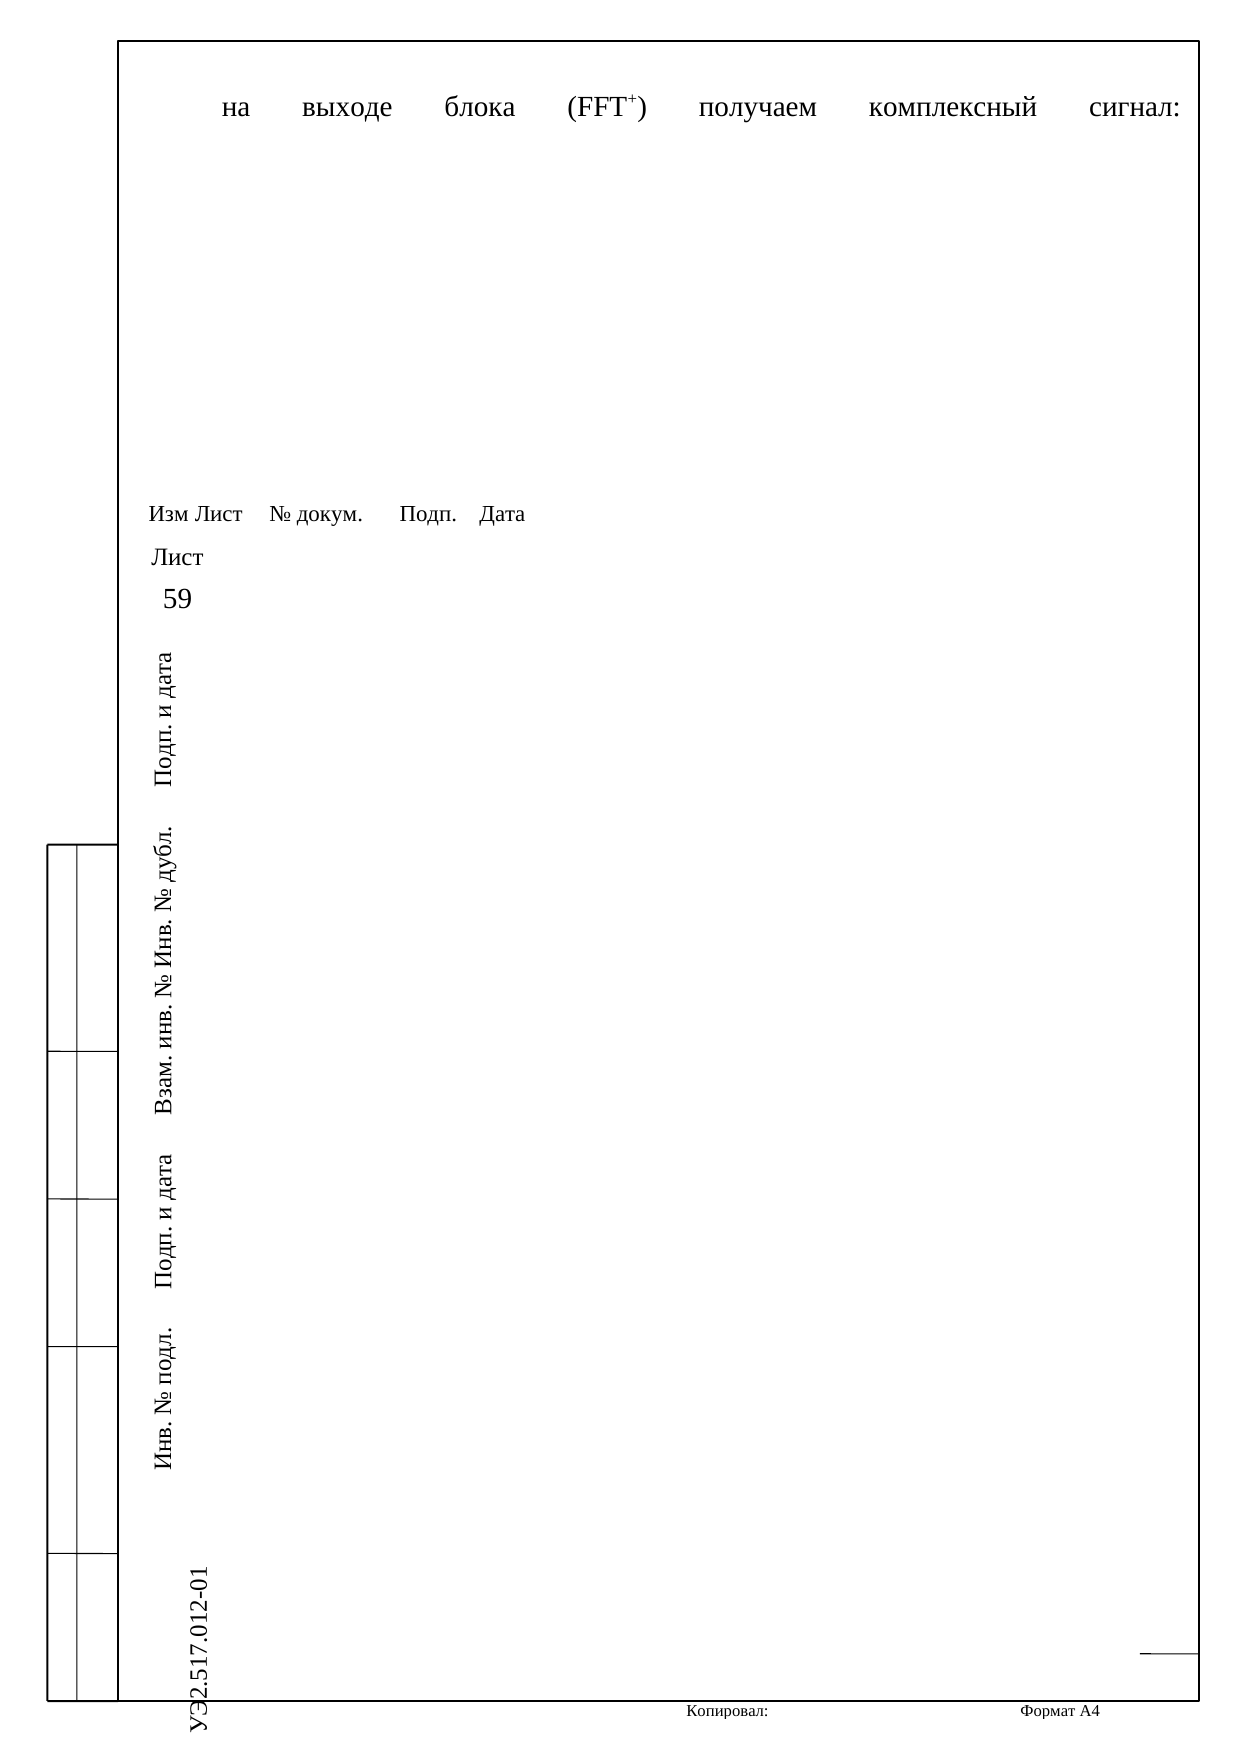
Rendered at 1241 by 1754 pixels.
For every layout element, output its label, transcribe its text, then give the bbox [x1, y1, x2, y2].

text на выходе блока (FFT+) получаем комплексный сигнал: [148, 89, 1181, 122]
